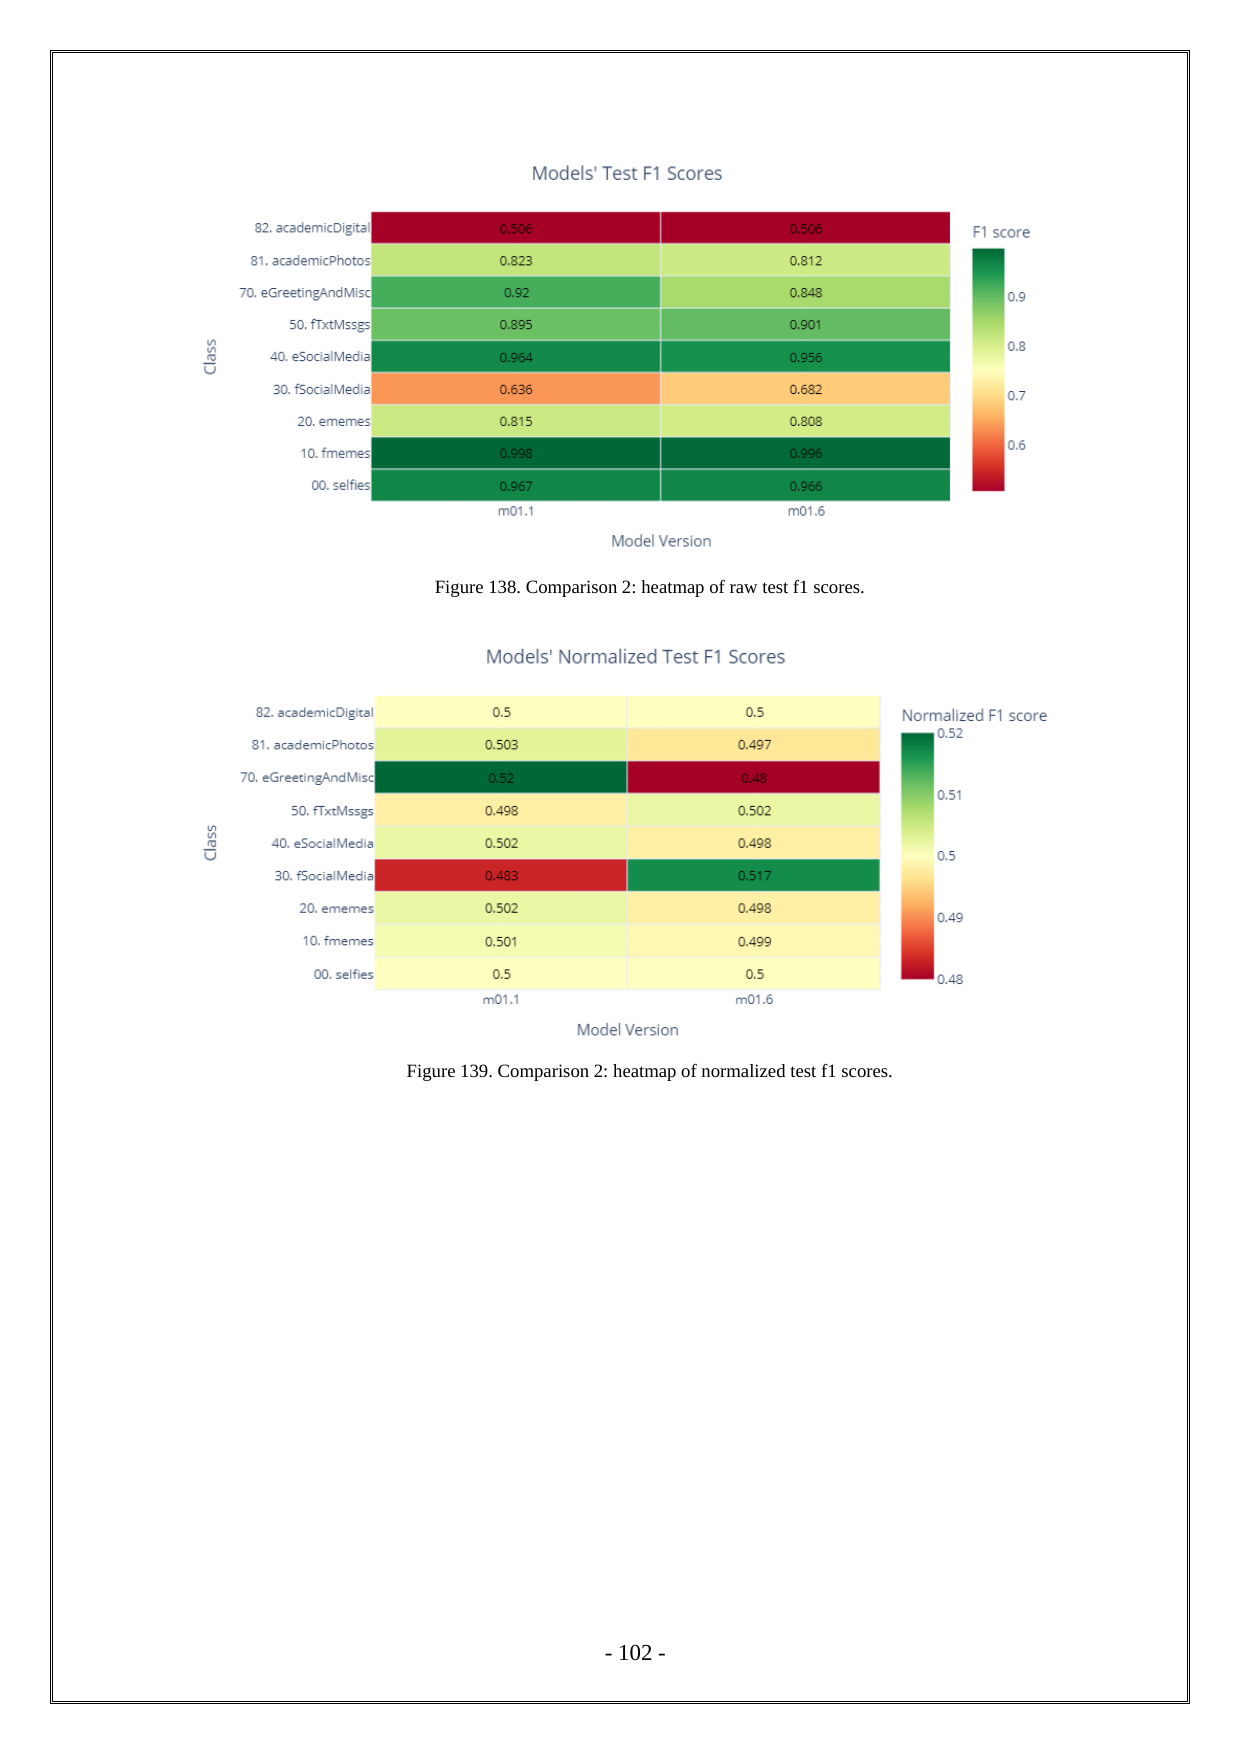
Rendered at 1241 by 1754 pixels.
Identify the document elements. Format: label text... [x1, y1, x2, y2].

text Figure 138. Comparison 2: heatmap of raw test f1 scores. [251, 576, 1048, 597]
picture [192, 150, 1064, 564]
text Figure 139. Comparison 2: heatmap of normalized test f1 scores. [251, 1060, 1048, 1082]
picture [192, 632, 1064, 1048]
